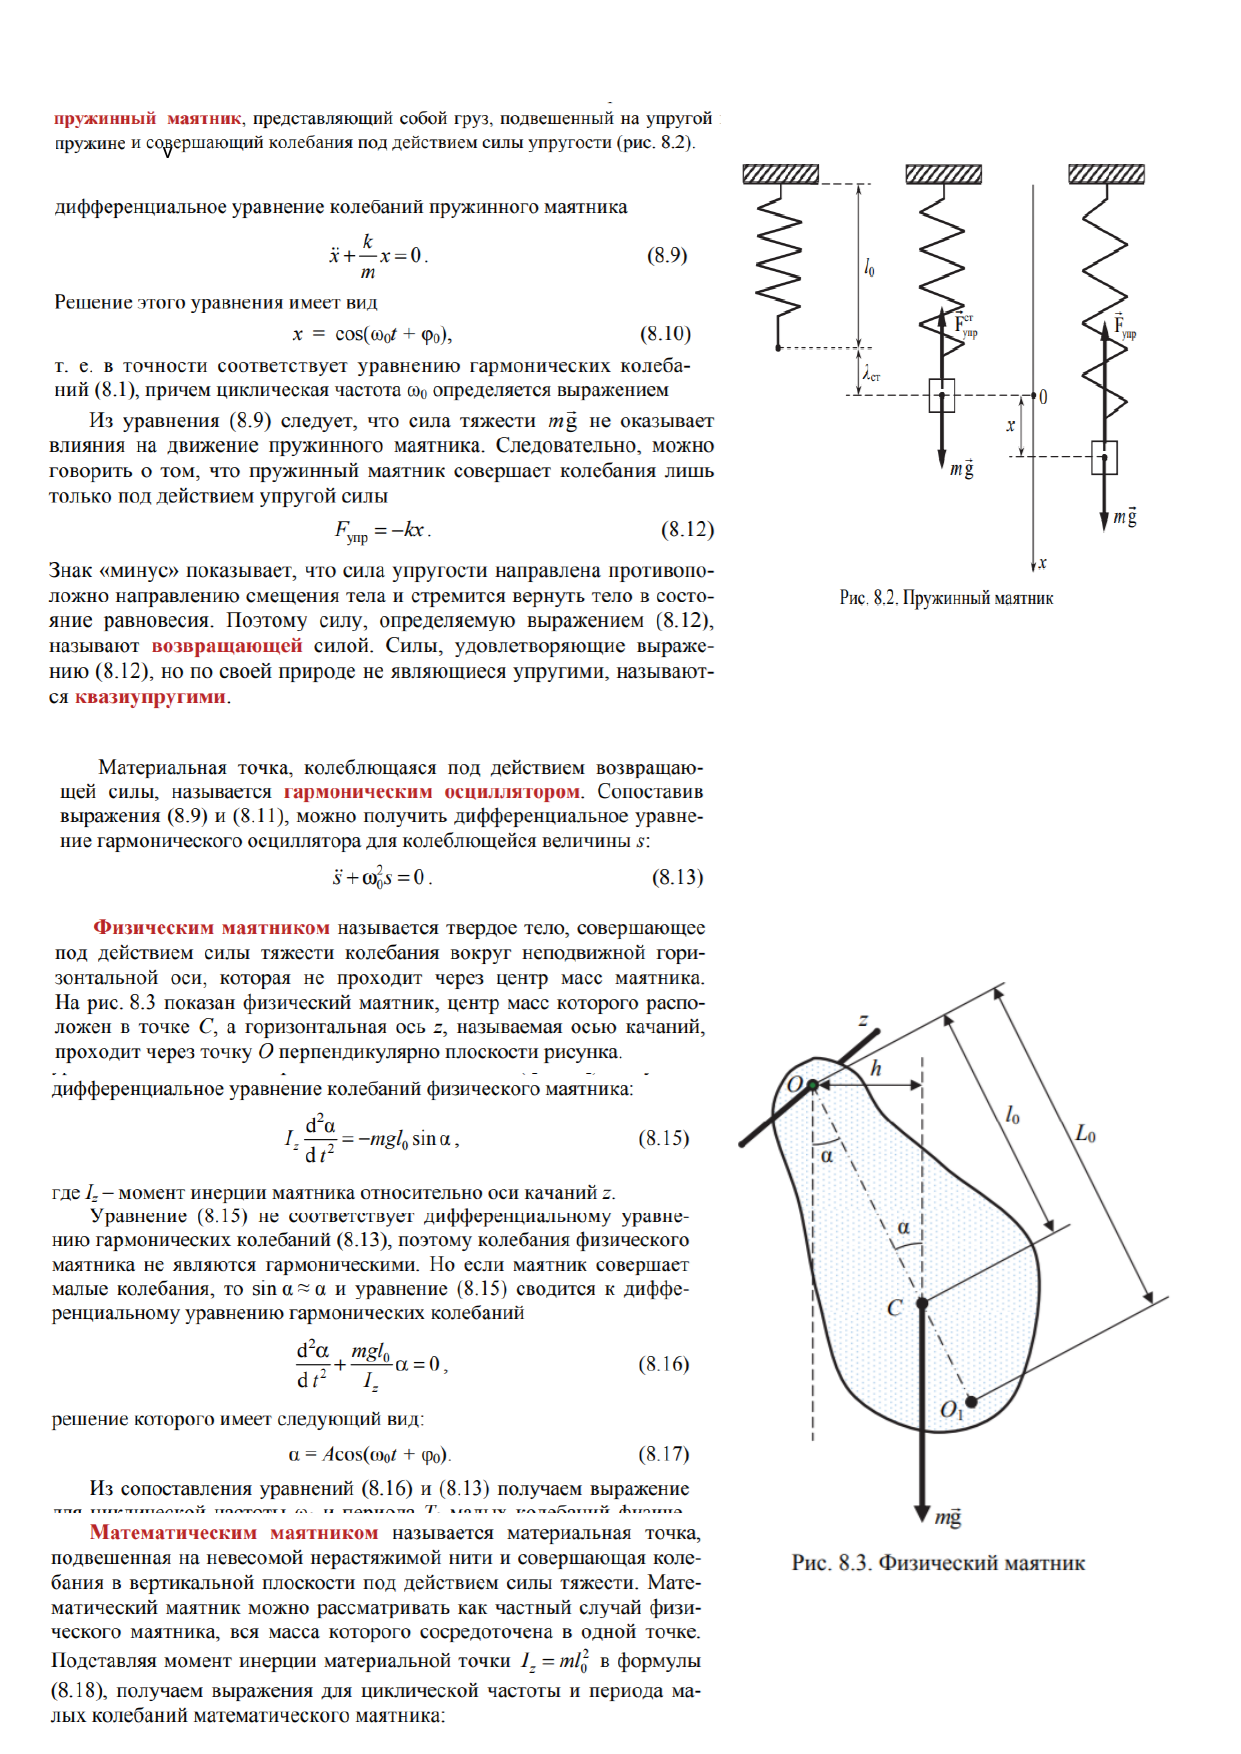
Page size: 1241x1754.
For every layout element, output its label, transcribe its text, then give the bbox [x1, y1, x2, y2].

picture [49, 915, 710, 1065]
picture [47, 102, 1149, 618]
picture [55, 756, 709, 896]
picture [729, 973, 1177, 1577]
picture [47, 182, 719, 710]
text v [162, 136, 1152, 164]
picture [46, 1073, 708, 1735]
